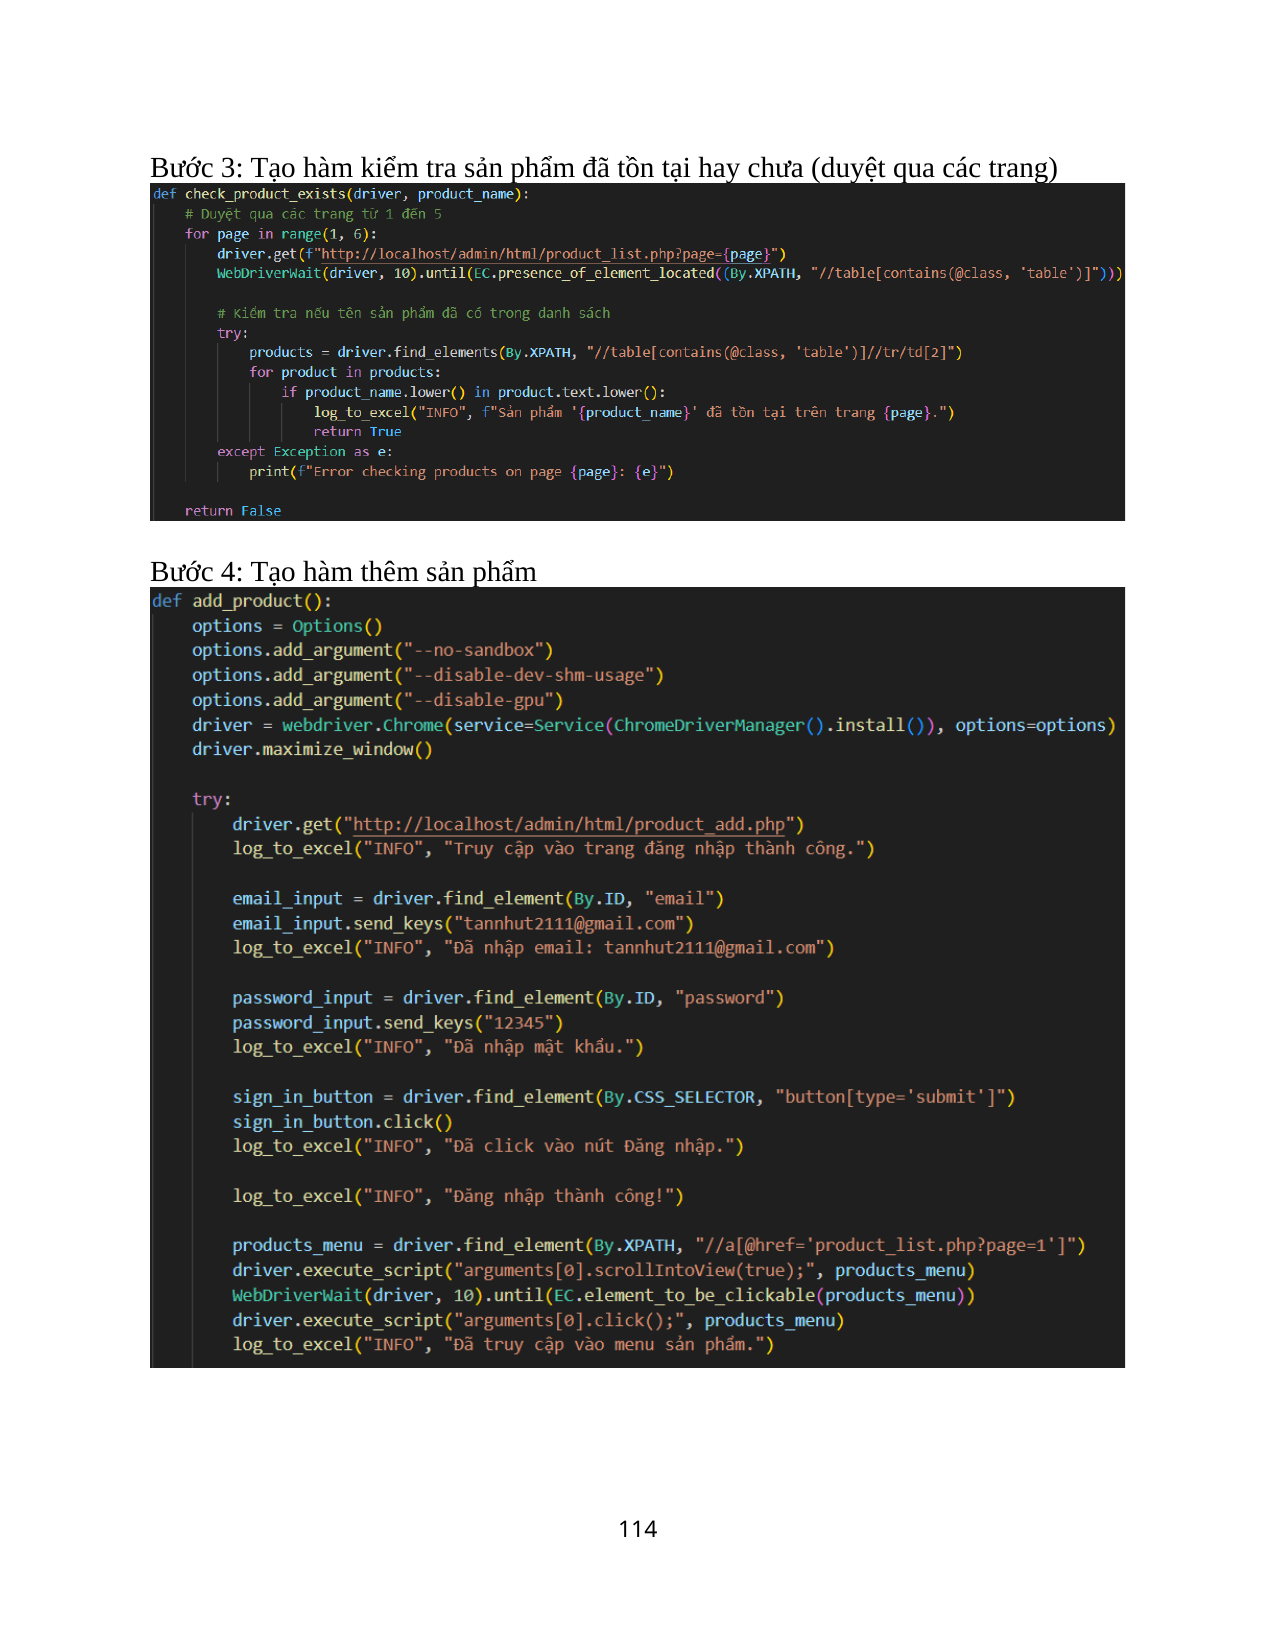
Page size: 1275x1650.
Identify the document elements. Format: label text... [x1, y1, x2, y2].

picture [150, 183, 1125, 521]
text Bước 3: Tạo hàm kiểm tra sản phẩm đã tồn tại hay chưa (duyệt qua các trang) [150, 150, 1125, 183]
picture [150, 587, 1125, 1368]
text Bước 4: Tạo hàm thêm sản phẩm [150, 554, 1125, 587]
